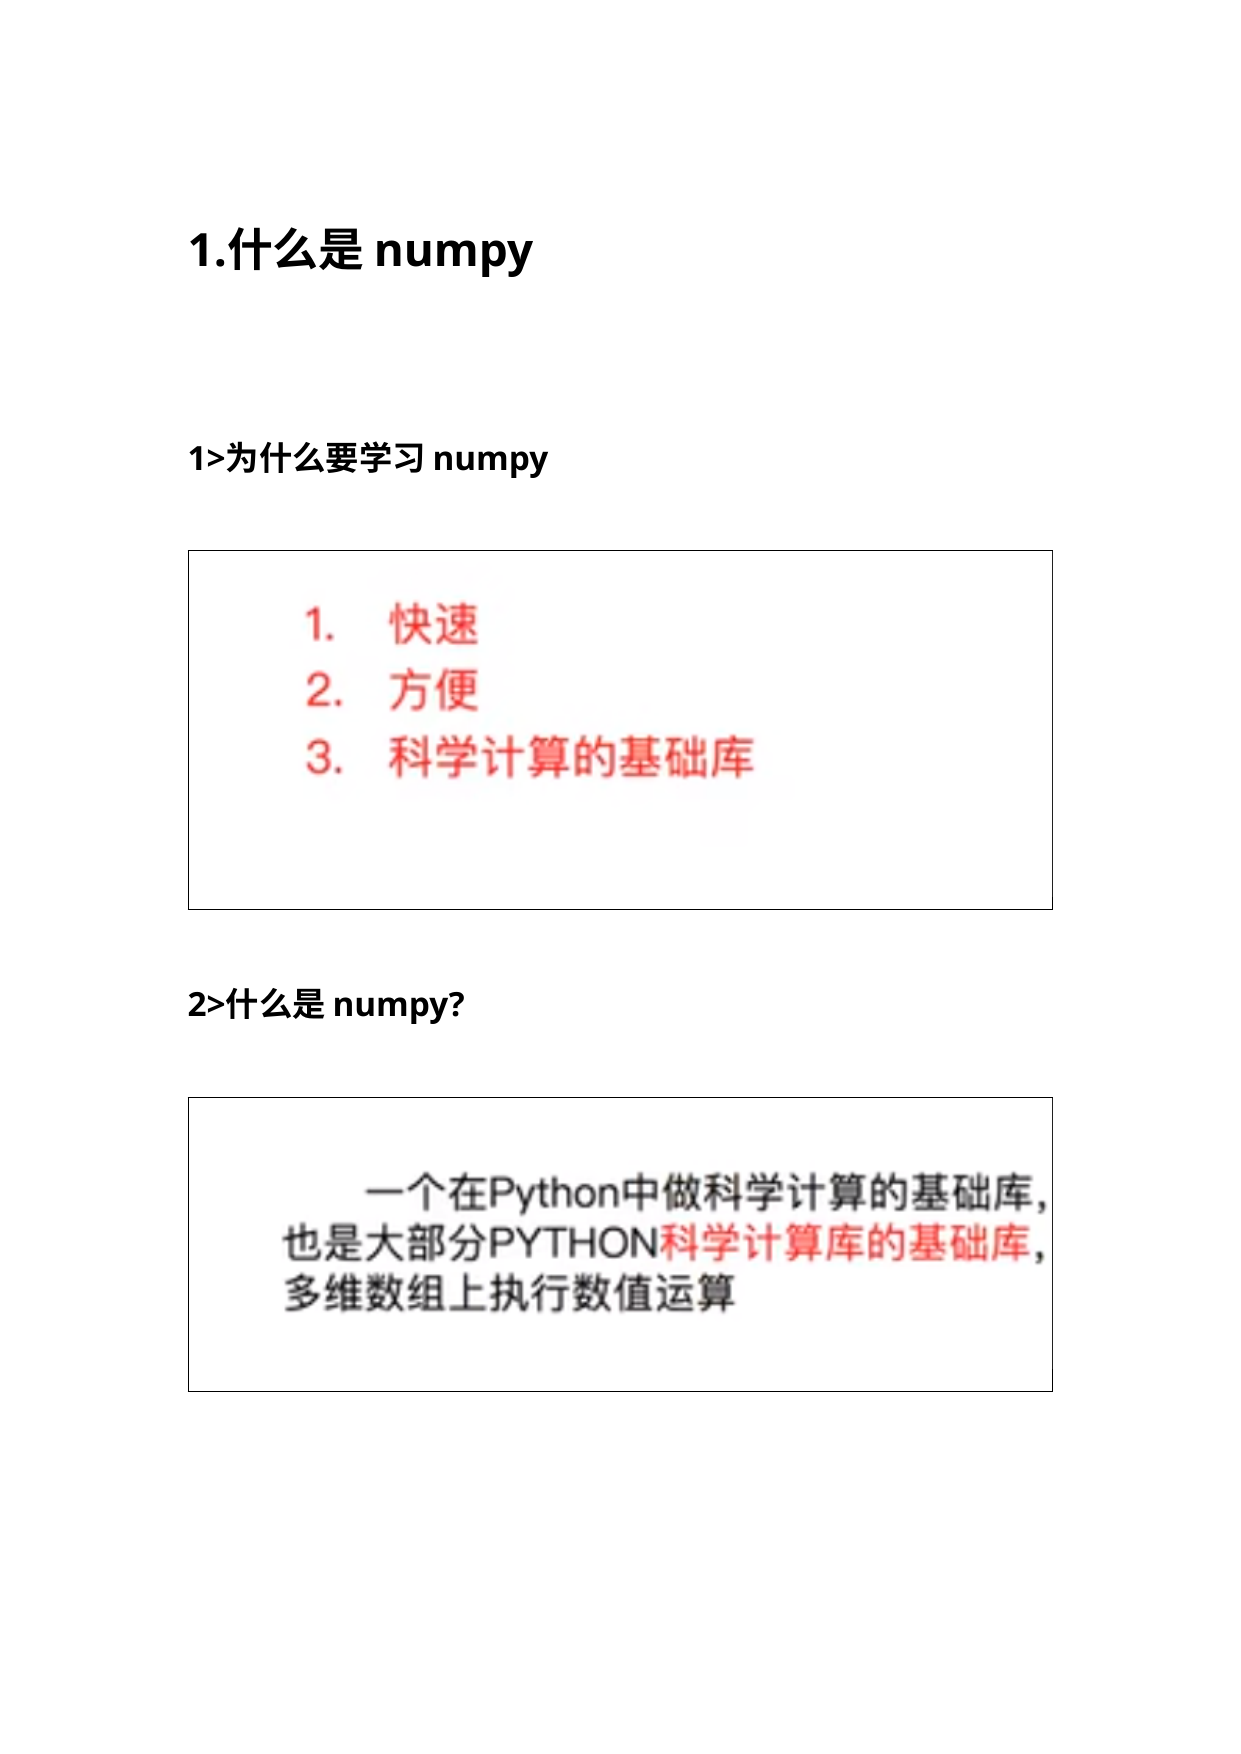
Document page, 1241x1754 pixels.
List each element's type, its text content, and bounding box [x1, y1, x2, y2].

table_header [189, 551, 1052, 909]
subtitle 1.什么是numpy [187, 197, 1053, 295]
subtitle 2>什么是numpy? [187, 969, 1053, 1034]
subtitle 1>为什么要学习numpy [187, 423, 1053, 488]
picture [199, 551, 1053, 897]
table_header [189, 1098, 1052, 1391]
picture [199, 1098, 1053, 1369]
